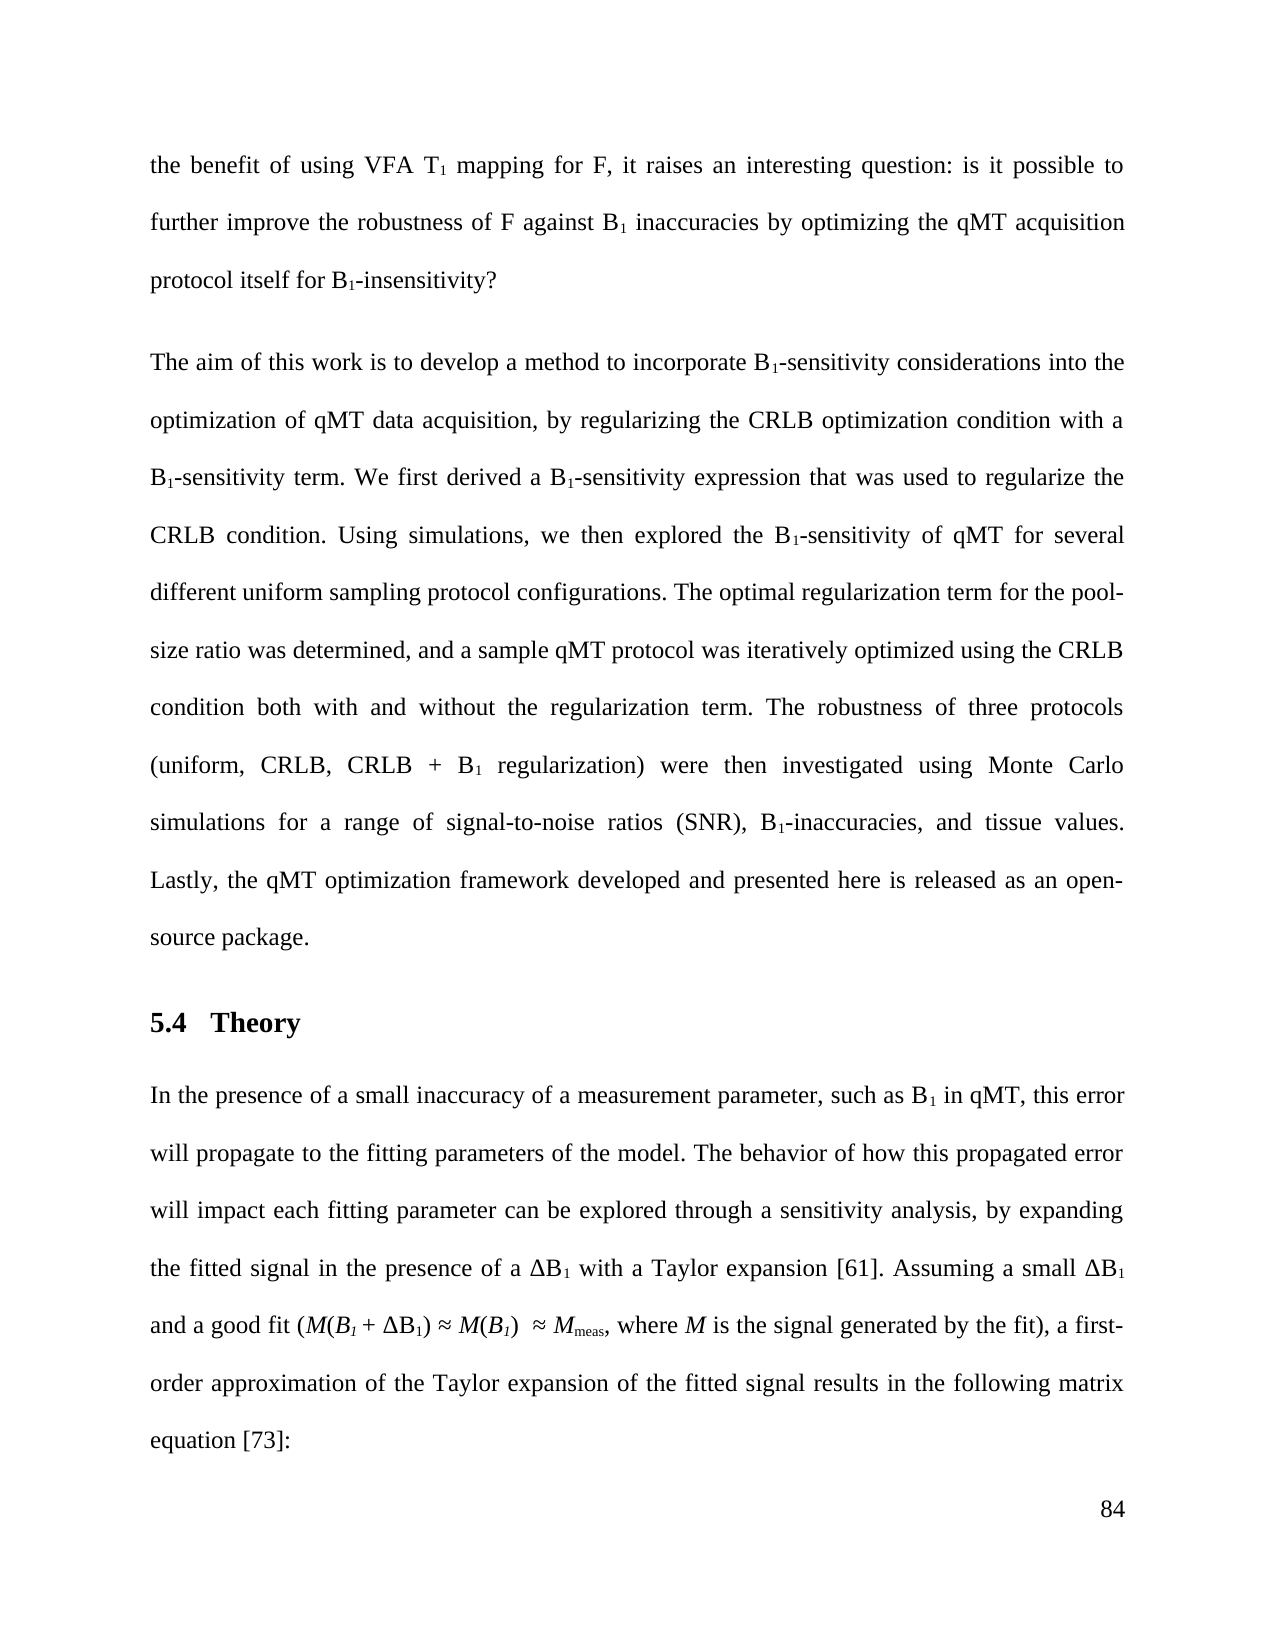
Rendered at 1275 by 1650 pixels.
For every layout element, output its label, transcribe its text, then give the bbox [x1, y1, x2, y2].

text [150, 150, 1125, 294]
text In the presence of a small inaccuracy of a measurement parameter, such as B1 in qMT, this error will propagate to the fitting parameters of the model. The behavior of how this propagated error will impact each fitting parameter can be explored through a sensitivity analysis, by expanding the fitted signal in the presence of a ΔB1 with a Taylor expansion [61]. Assuming a small ΔB1 and a good fit (M(B1 + ΔB1) ≈ M(B1) ≈ Mmeas, where M is the signal generated by the fit), a first-order approximation of the Taylor expansion of the fitted signal results in the following matrix equation [73]: [150, 1080, 1125, 1454]
text The aim of this work is to develop a method to incorporate B1-sensitivity considerations into the optimization of qMT data acquisition, by regularizing the CRLB optimization condition with a B1-sensitivity term. We first derived a B1-sensitivity expression that was used to regularize the CRLB condition. Using simulations, we then explored the B1-sensitivity of qMT for several different uniform sampling protocol configurations. The optimal regularization term for the pool-size ratio was determined, and a sample qMT protocol was iteratively optimized using the CRLB condition both with and without the regularization term. The robustness of three protocols (uniform, CRLB, CRLB + B1 regularization) were then investigated using Monte Carlo simulations for a range of signal-to-noise ratios (SNR), B1-inaccuracies, and tissue values. Lastly, the qMT optimization framework developed and presented here is released as an open-source package. [150, 347, 1125, 951]
subtitle Theory [150, 1005, 1125, 1038]
